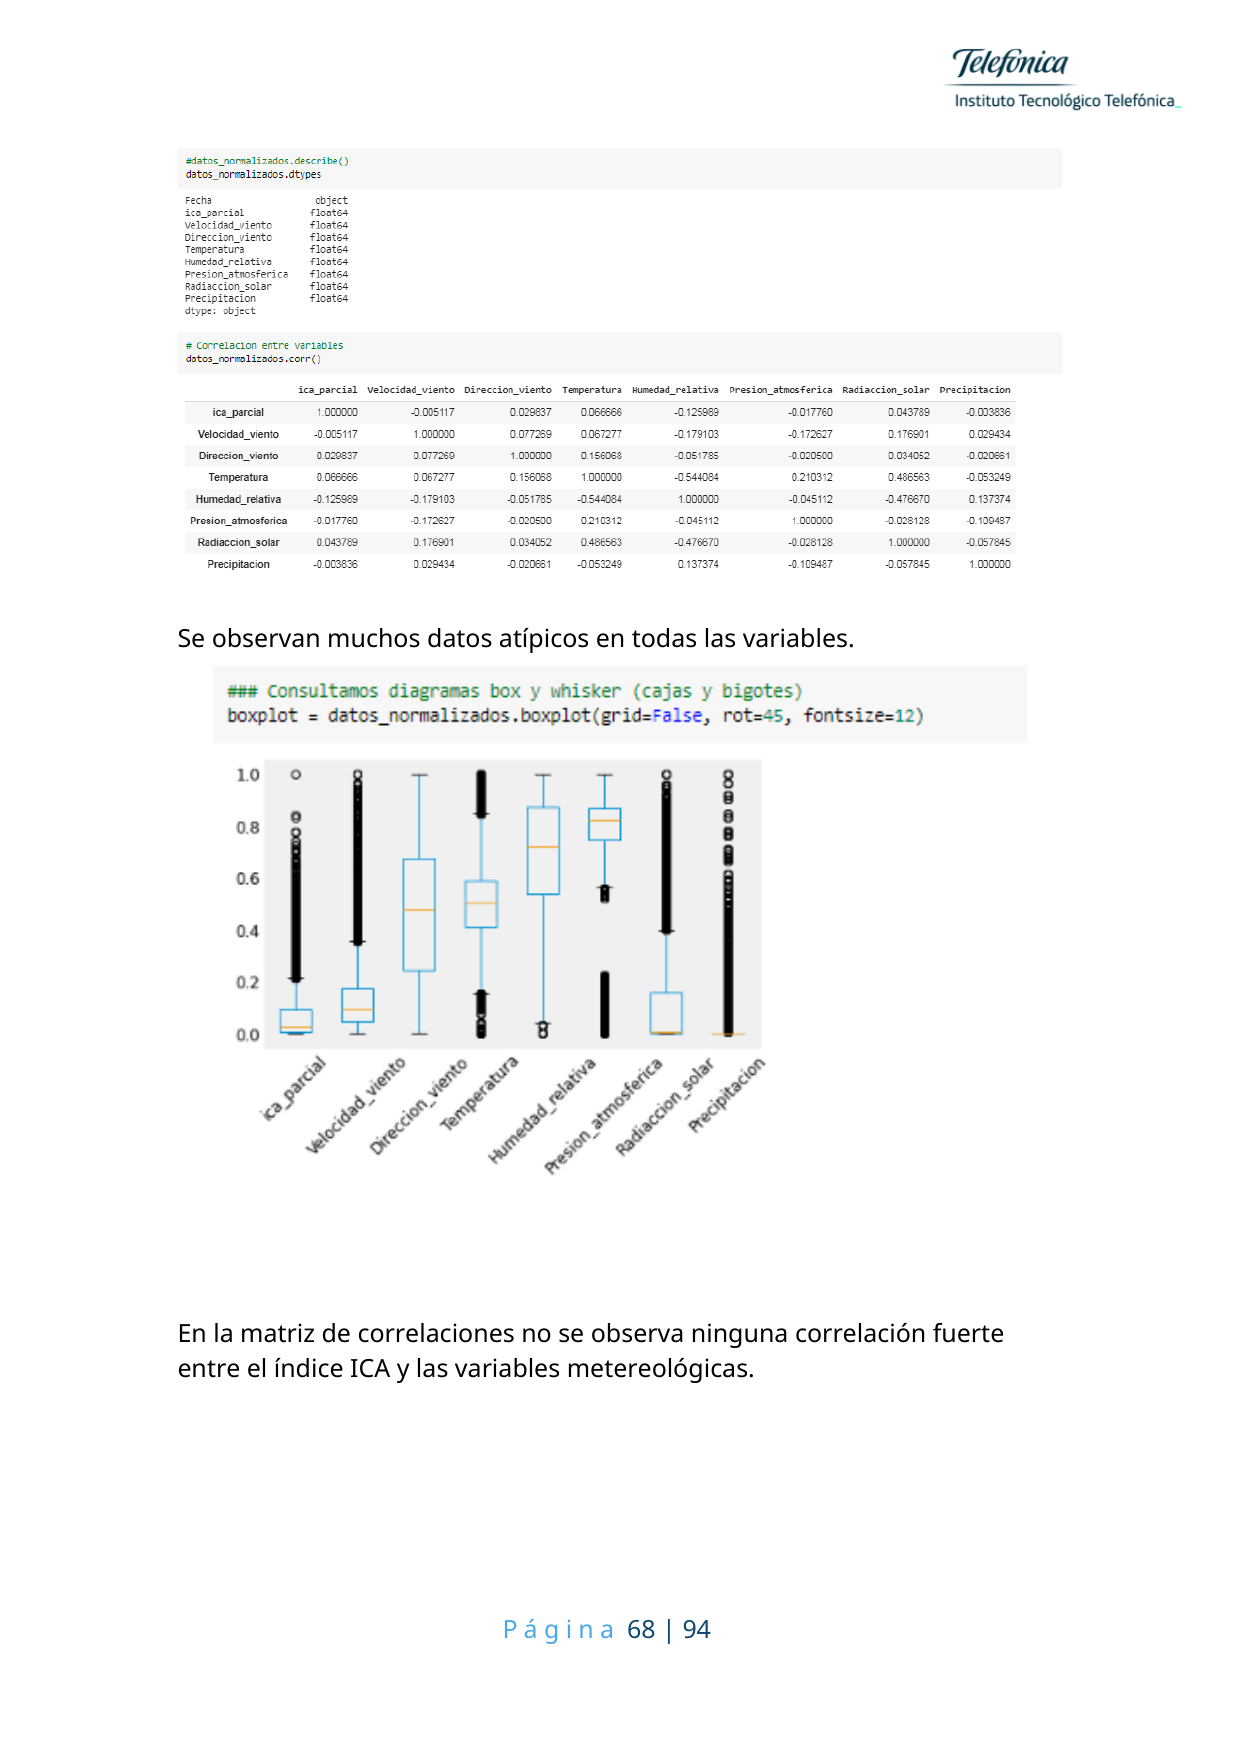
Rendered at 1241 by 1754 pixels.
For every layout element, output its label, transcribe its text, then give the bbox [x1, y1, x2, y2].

picture [177, 147, 1063, 587]
picture [892, 21, 1215, 128]
picture [212, 654, 1028, 1214]
text Se observan muchos datos atípicos en todas las variables. [177, 621, 1063, 654]
text En la matriz de correlaciones no se observa ninguna correlación fuerte entre el índice ICA y las variables metereológicas. [177, 1316, 1063, 1384]
